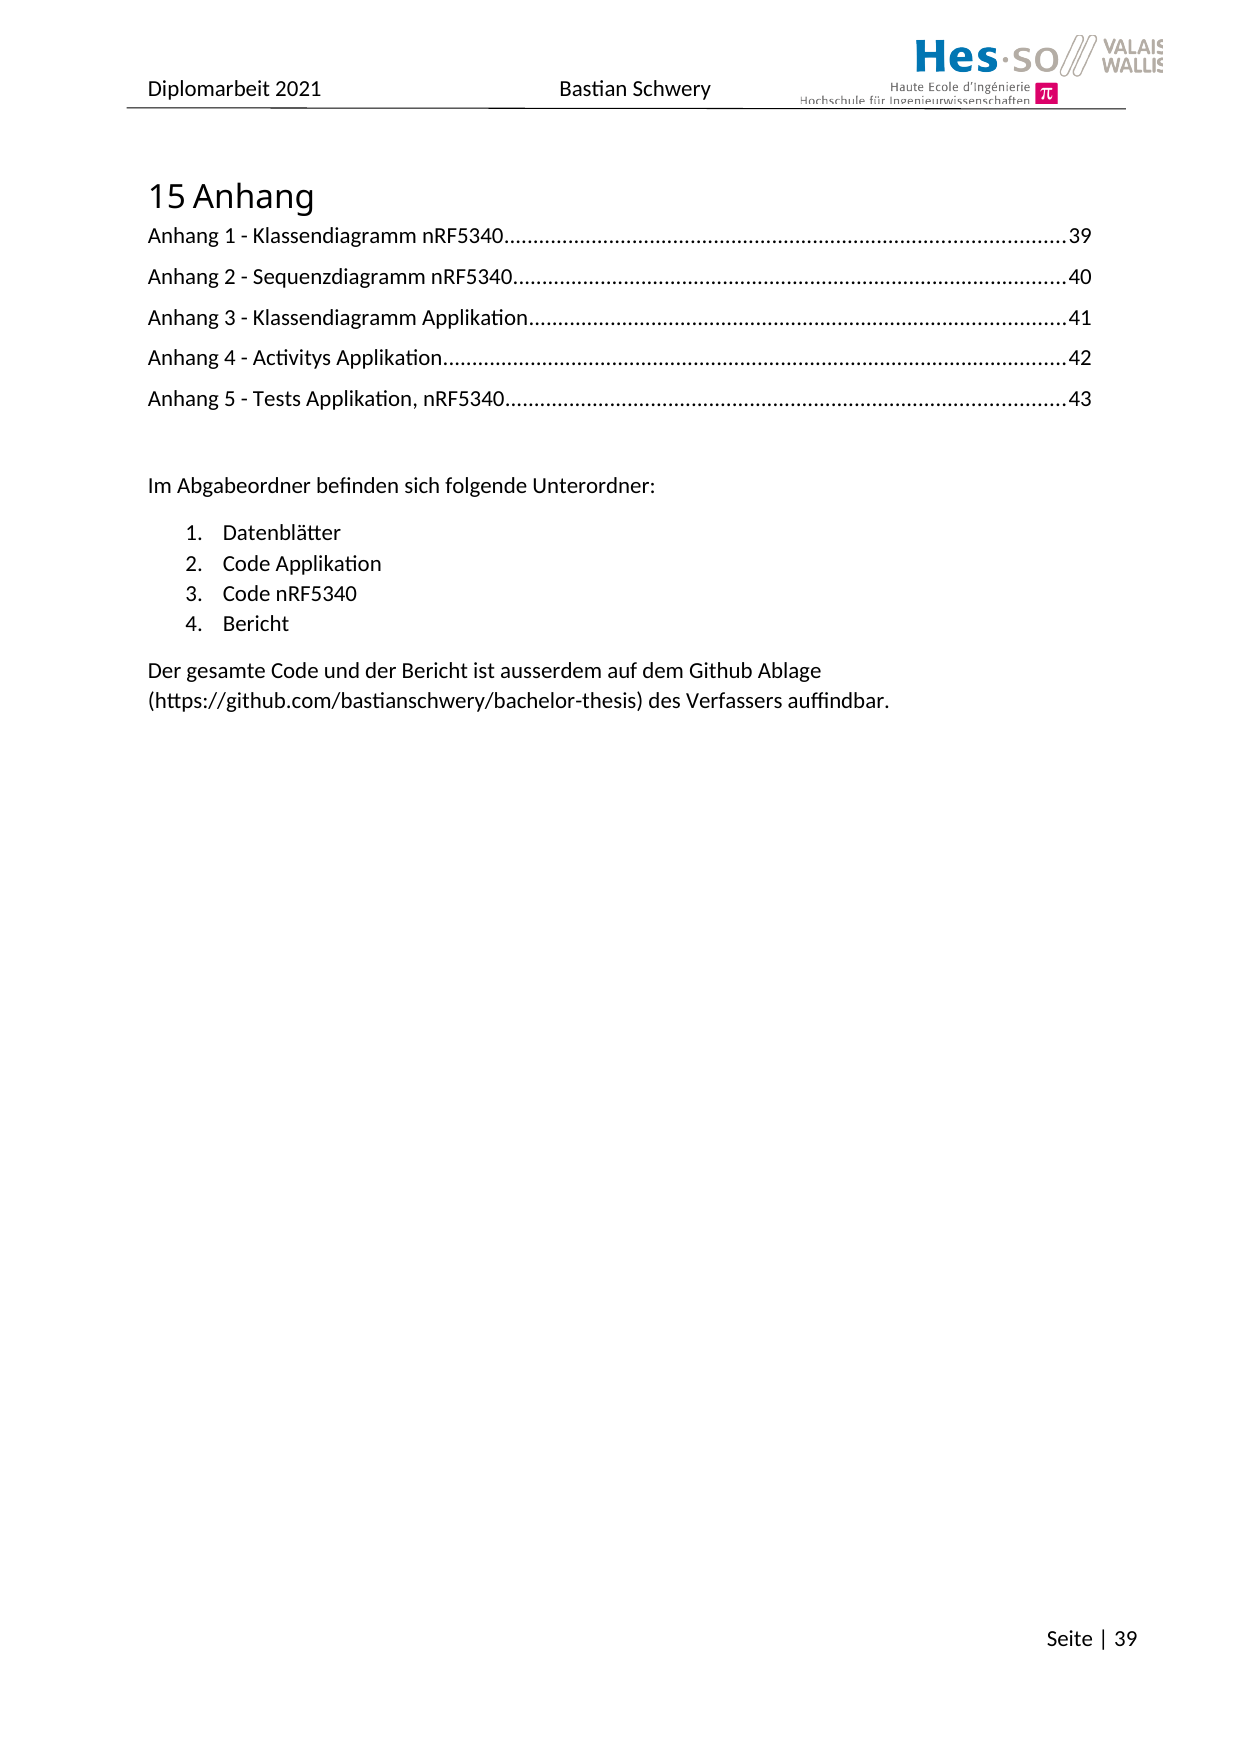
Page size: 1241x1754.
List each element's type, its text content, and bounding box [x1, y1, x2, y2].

text Anhang 3 - Klassendiagramm Applikation 41 [148, 303, 1137, 331]
text Im Abgabeordner befinden sich folgende Unterordner: [148, 472, 1137, 499]
picture [800, 35, 1163, 104]
list Bericht [185, 609, 1137, 637]
text Der gesamte Code und der Bericht ist ausserdem auf dem Github Ablage (https://github.com/bastianschwery/bachelor-thesis) des Verfassers auffindbar. [148, 656, 1137, 714]
text Anhang 4 - Activitys Applikation 42 [148, 343, 1137, 371]
list Code Applikation [185, 549, 1137, 577]
text Anhang 2 - Sequenzdiagramm nRF5340 40 [148, 262, 1137, 290]
text Anhang 1 - Klassendiagramm nRF5340 39 [148, 222, 1137, 249]
subtitle Anhang [148, 173, 1137, 218]
text Anhang 5 - Tests Applikation, nRF5340 43 [148, 384, 1137, 412]
list Datenblätter [185, 518, 1137, 546]
list Code nRF5340 [185, 579, 1137, 607]
